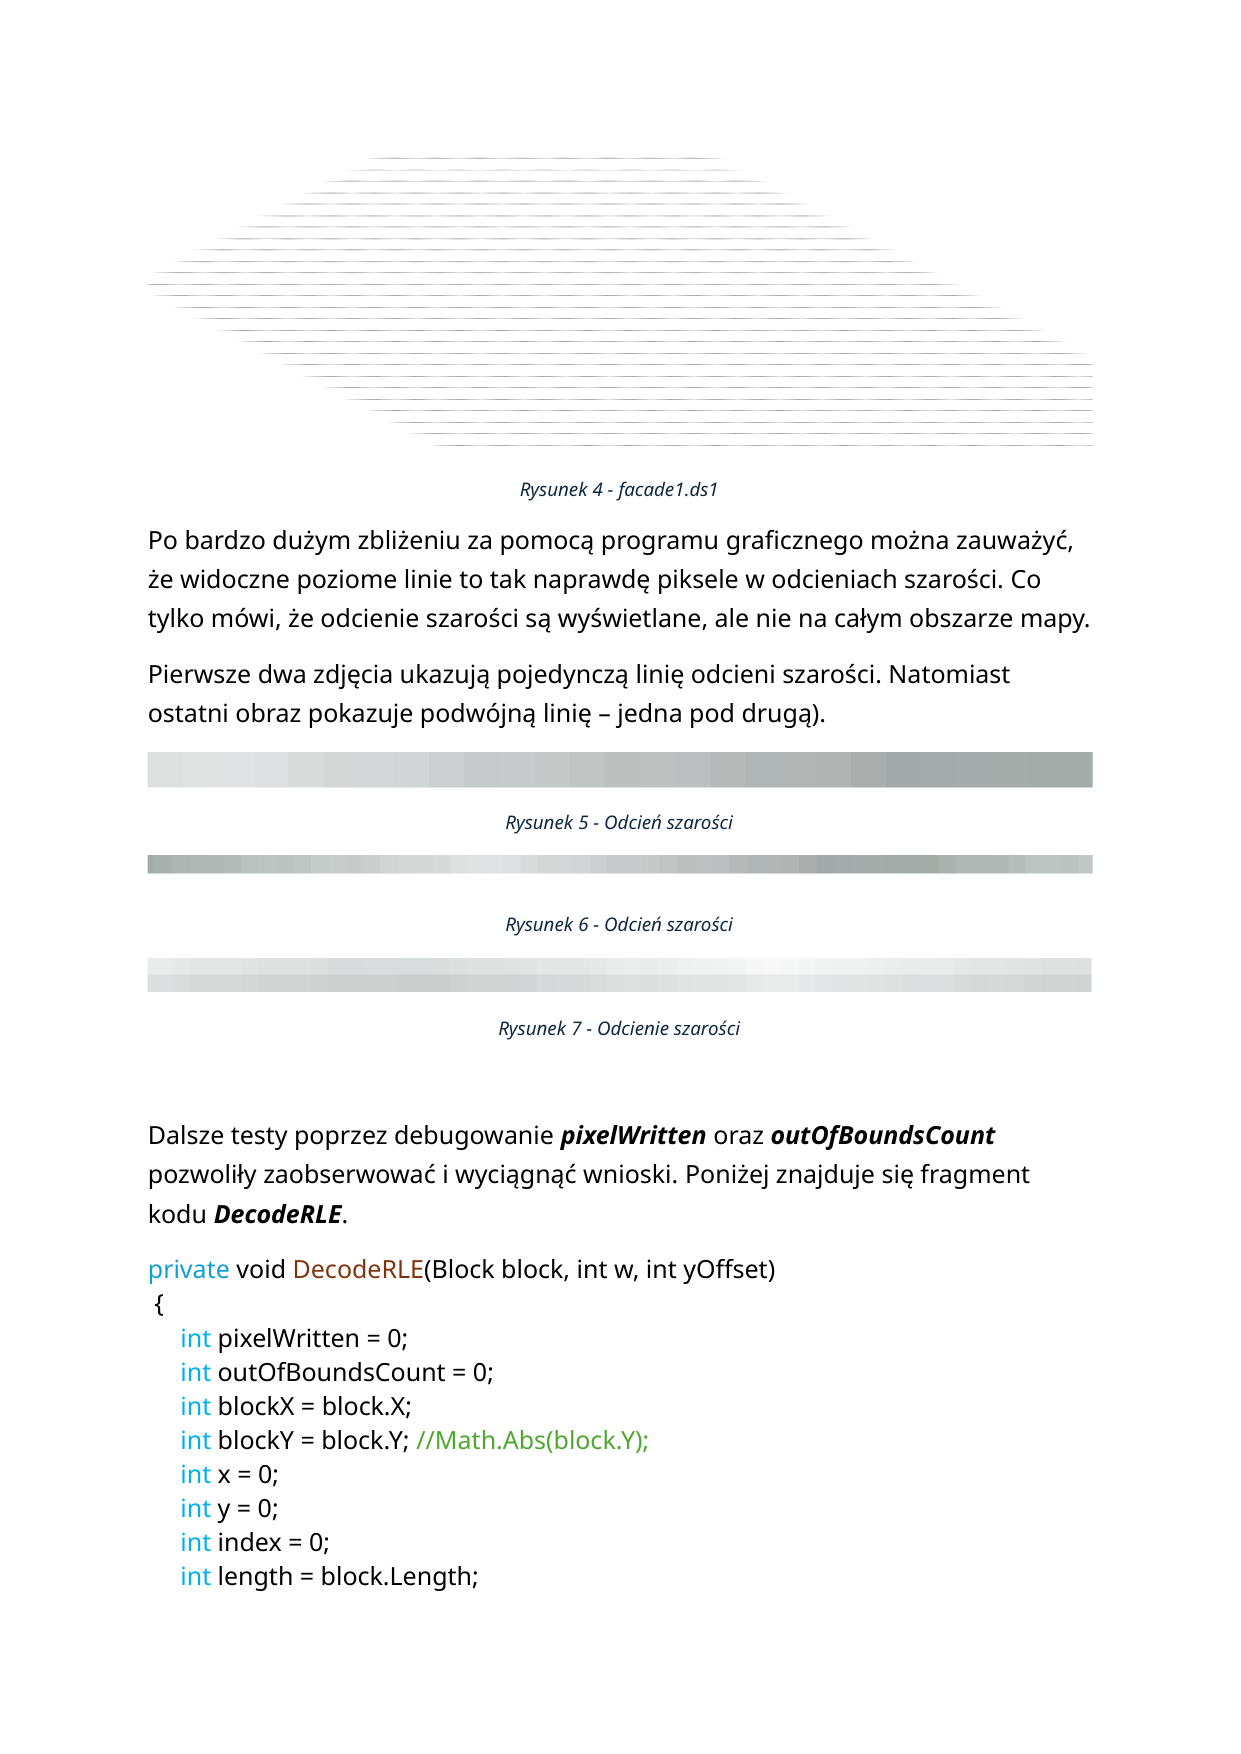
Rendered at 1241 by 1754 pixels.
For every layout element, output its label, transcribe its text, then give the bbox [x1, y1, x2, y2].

picture [147, 751, 1093, 788]
text { [148, 1286, 1093, 1320]
text int index = 0; [148, 1524, 1093, 1559]
text Dalsze testy poprzez debugowanie pixelWritten oraz outOfBoundsCount pozwoliły zaobserwować i wyciągnąć wnioski. Poniżej znajduje się fragment kodu DecodeRLE. [148, 1118, 1093, 1230]
picture [147, 855, 1093, 874]
text Pierwsze dwa zdjęcia ukazują pojedynczą linię odcieni szarości. Natomiast ostatni obraz pokazuje podwójną linię – jedna pod drugą). [148, 657, 1093, 730]
text Rysunek 4 - facade1.ds1 [148, 476, 1093, 502]
text Rysunek 6 - Odcień szarości [148, 912, 1093, 937]
text int outOfBoundsCount = 0; [148, 1354, 1093, 1388]
text int y = 0; [148, 1491, 1093, 1524]
text Po bardzo dużym zbliżeniu za pomocą programu graficznego można zauważyć, że widoczne poziome linie to tak naprawdę piksele w odcieniach szarości. Co tylko mówi, że odcienie szarości są wyświetlane, ale nie na całym obszarze mapy. [148, 523, 1093, 635]
picture [147, 147, 1093, 455]
text Rysunek 7 - Odcienie szarości [148, 1016, 1093, 1041]
text int blockX = block.X; [148, 1388, 1093, 1422]
text Rysunek 5 - Odcień szarości [148, 809, 1093, 835]
text int pixelWritten = 0; [148, 1320, 1093, 1354]
text int blockY = block.Y; //Math.Abs(block.Y); [148, 1422, 1093, 1456]
text private void DecodeRLE(Block block, int w, int yOffset) [148, 1252, 1093, 1286]
picture [147, 958, 1093, 994]
text int x = 0; [148, 1456, 1093, 1491]
text int length = block.Length; [148, 1559, 1093, 1593]
